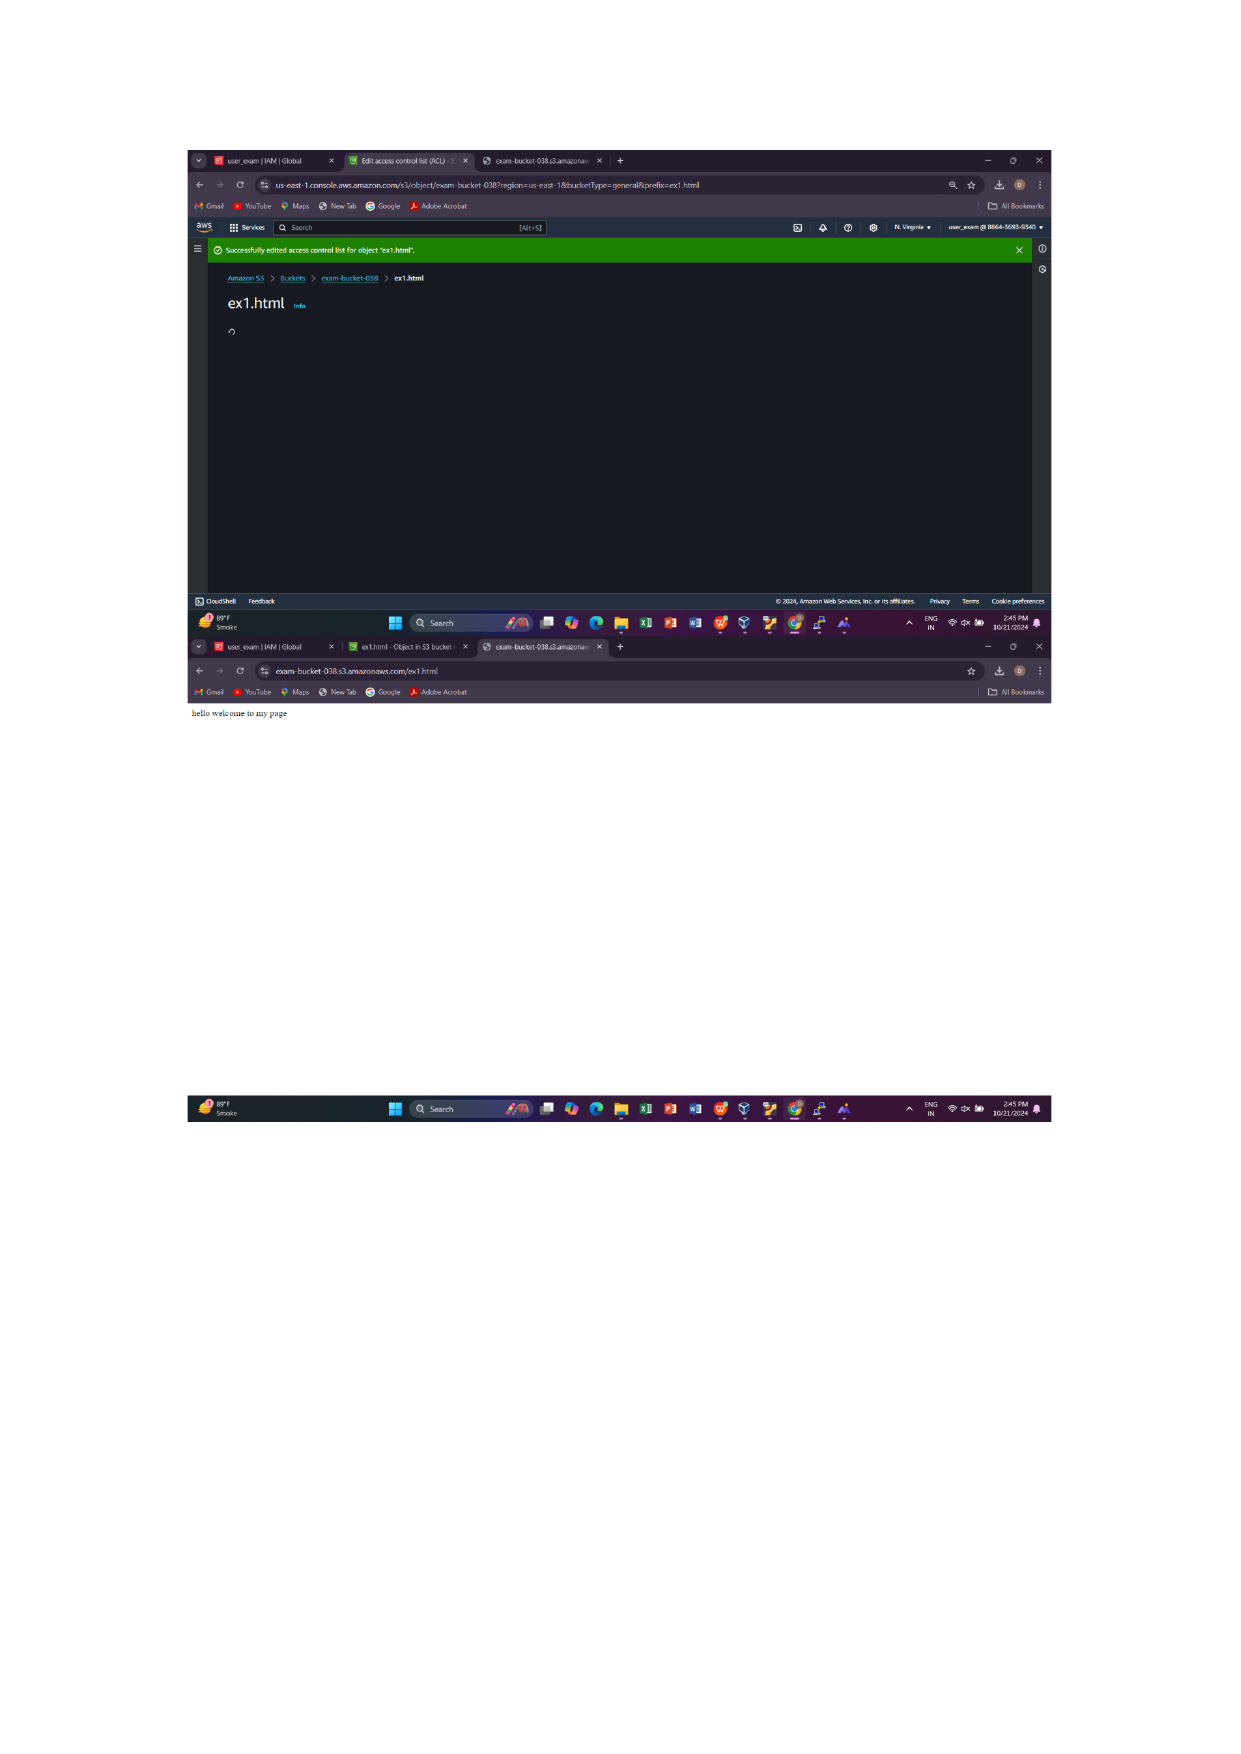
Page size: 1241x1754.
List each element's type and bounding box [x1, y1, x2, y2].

picture [187, 150, 1052, 1122]
